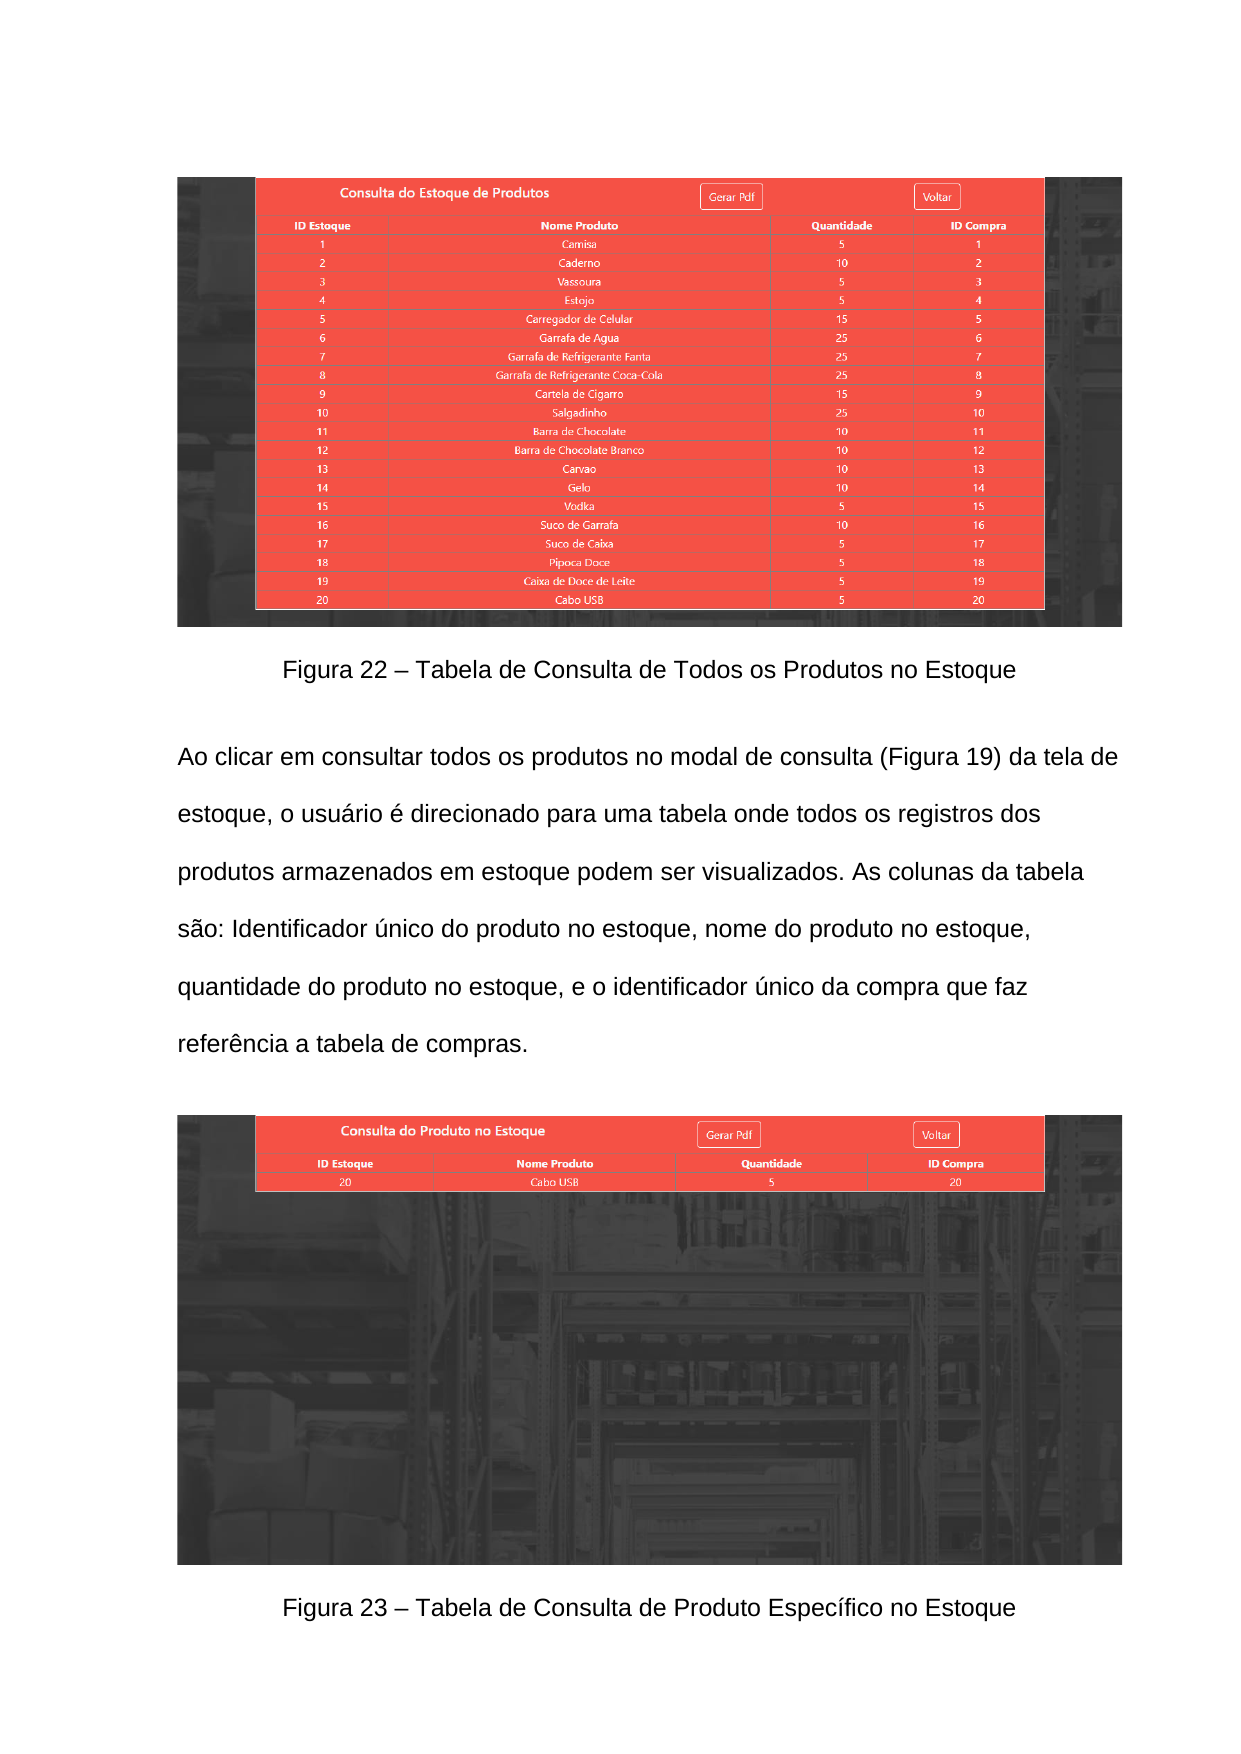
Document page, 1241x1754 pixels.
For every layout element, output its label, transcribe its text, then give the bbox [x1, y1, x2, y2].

picture [177, 177, 1123, 627]
text Ao clicar em consultar todos os produtos no modal de consulta (Figura 19) da tela de estoque, o usuário é direcionado para uma tabela onde todos os registros dos produtos armazenados em estoque podem ser visualizados. As colunas da tabela são: Identificador único do produto no estoque, nome do produto no estoque, quantidade do produto no estoque, e o identificador único da compra que faz referência a tabela de compras. [177, 742, 1122, 1058]
text Figura 22 – Tabela de Consulta de Todos os Produtos no Estoque [177, 627, 1122, 684]
text Figura 23 – Tabela de Consulta de Produto Específico no Estoque [177, 1565, 1122, 1622]
picture [177, 1115, 1123, 1565]
